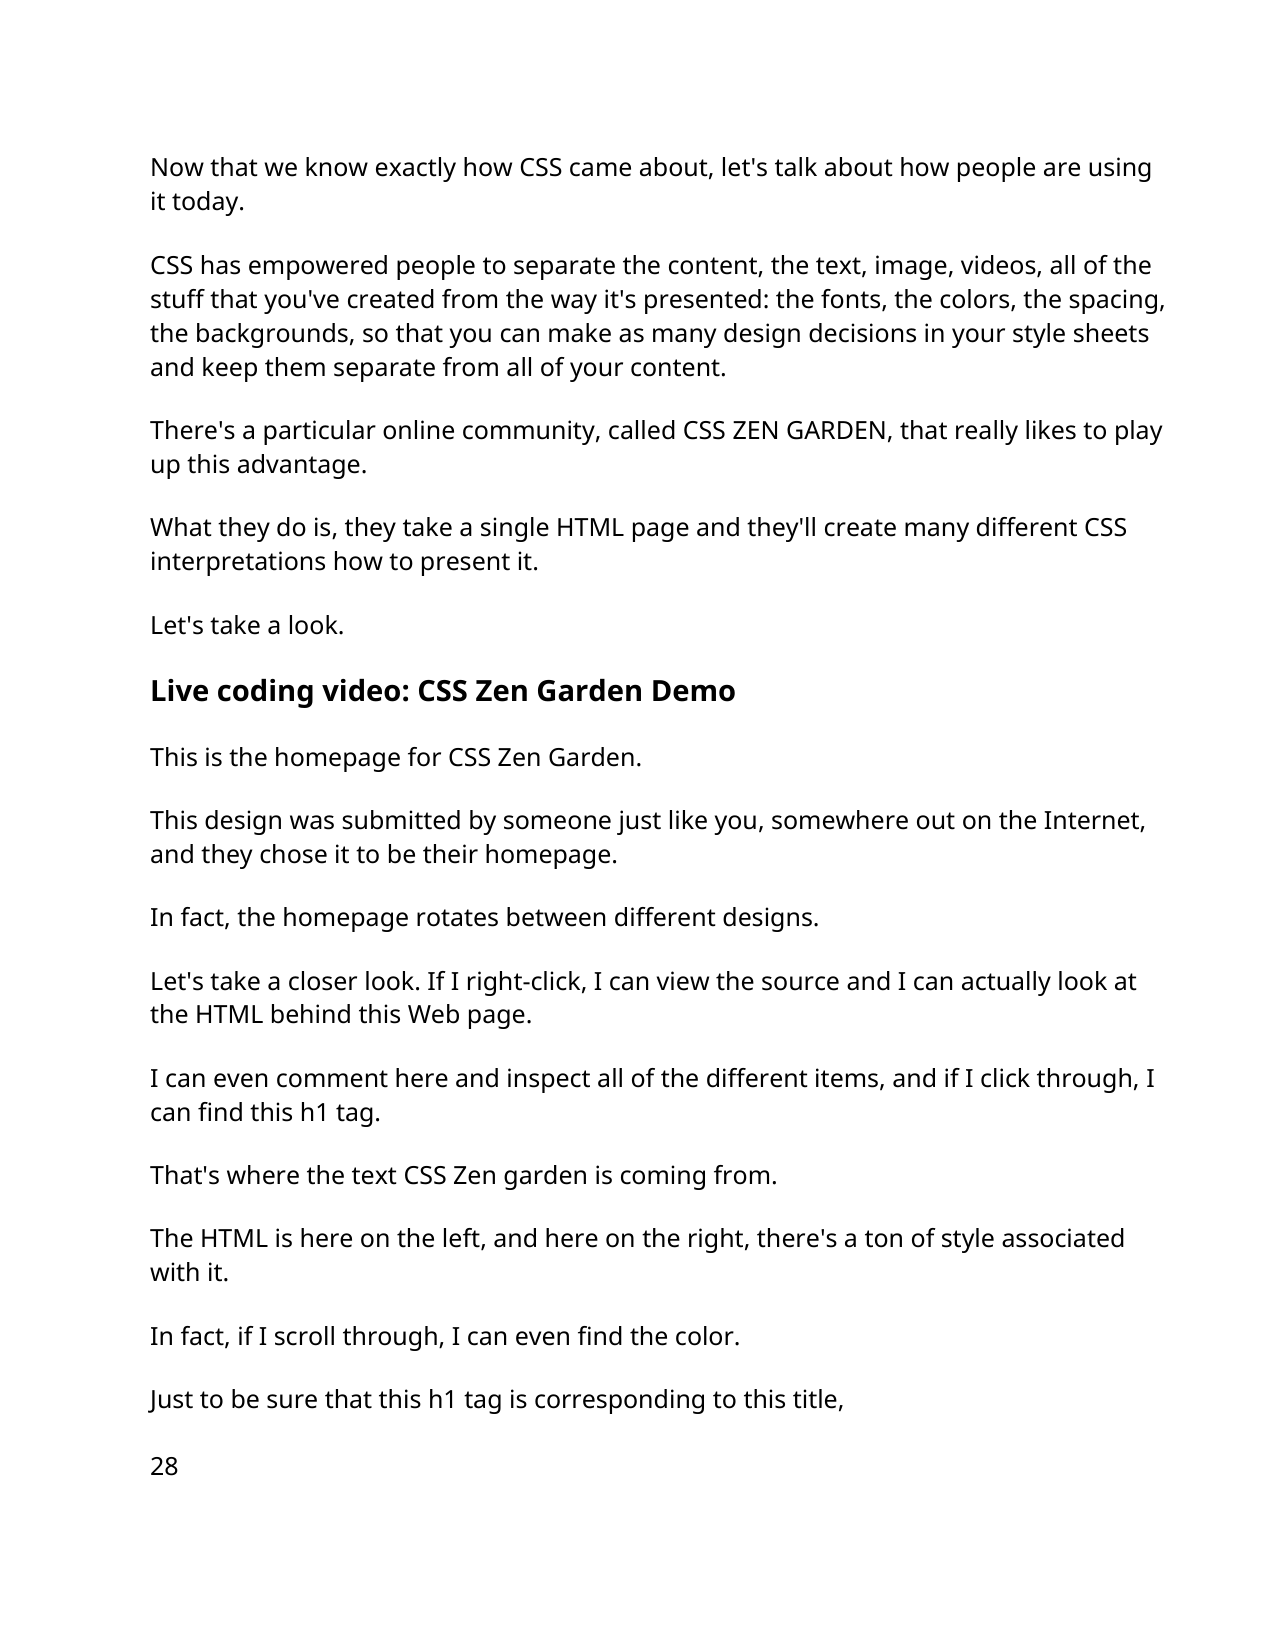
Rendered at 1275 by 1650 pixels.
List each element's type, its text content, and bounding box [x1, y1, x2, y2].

text Let's take a look. [150, 607, 1172, 641]
text That's where the text CSS Zen garden is coming from. [150, 1158, 1172, 1192]
text CSS has empowered people to separate the content, the text, image, videos, all of the stuff that you've created from the way it's presented: the fonts, the colors, the spacing, the backgrounds, so that you can make as many design decisions in your style sheets and keep them separate from all of your content. [150, 247, 1172, 383]
text Let's take a closer look. If I right-click, I can view the source and I can actually look at the HTML behind this Web page. [150, 963, 1172, 1031]
subtitle Live coding video: CSS Zen Garden Demo [150, 671, 1172, 710]
text Now that we know exactly how CSS came about, let's talk about how people are using it today. [150, 150, 1172, 218]
text In fact, the homepage rotates between different designs. [150, 900, 1172, 934]
text This is the homepage for CSS Zen Garden. [150, 739, 1172, 773]
text There's a particular online community, called CSS ZEN GARDEN, that really likes to play up this advantage. [150, 413, 1172, 481]
text In fact, if I scroll through, I can even find the color. [150, 1318, 1172, 1352]
text I can even comment here and inspect all of the different items, and if I click through, I can find this h1 tag. [150, 1060, 1172, 1128]
text Just to be sure that this h1 tag is corresponding to this title, [150, 1381, 1172, 1416]
text This design was submitted by someone just like you, somewhere out on the Internet, and they chose it to be their homepage. [150, 803, 1172, 871]
text The HTML is here on the left, and here on the right, there's a ton of style associated with it. [150, 1221, 1172, 1289]
text What they do is, they take a single HTML page and they'll create many different CSS interpretations how to present it. [150, 510, 1172, 578]
